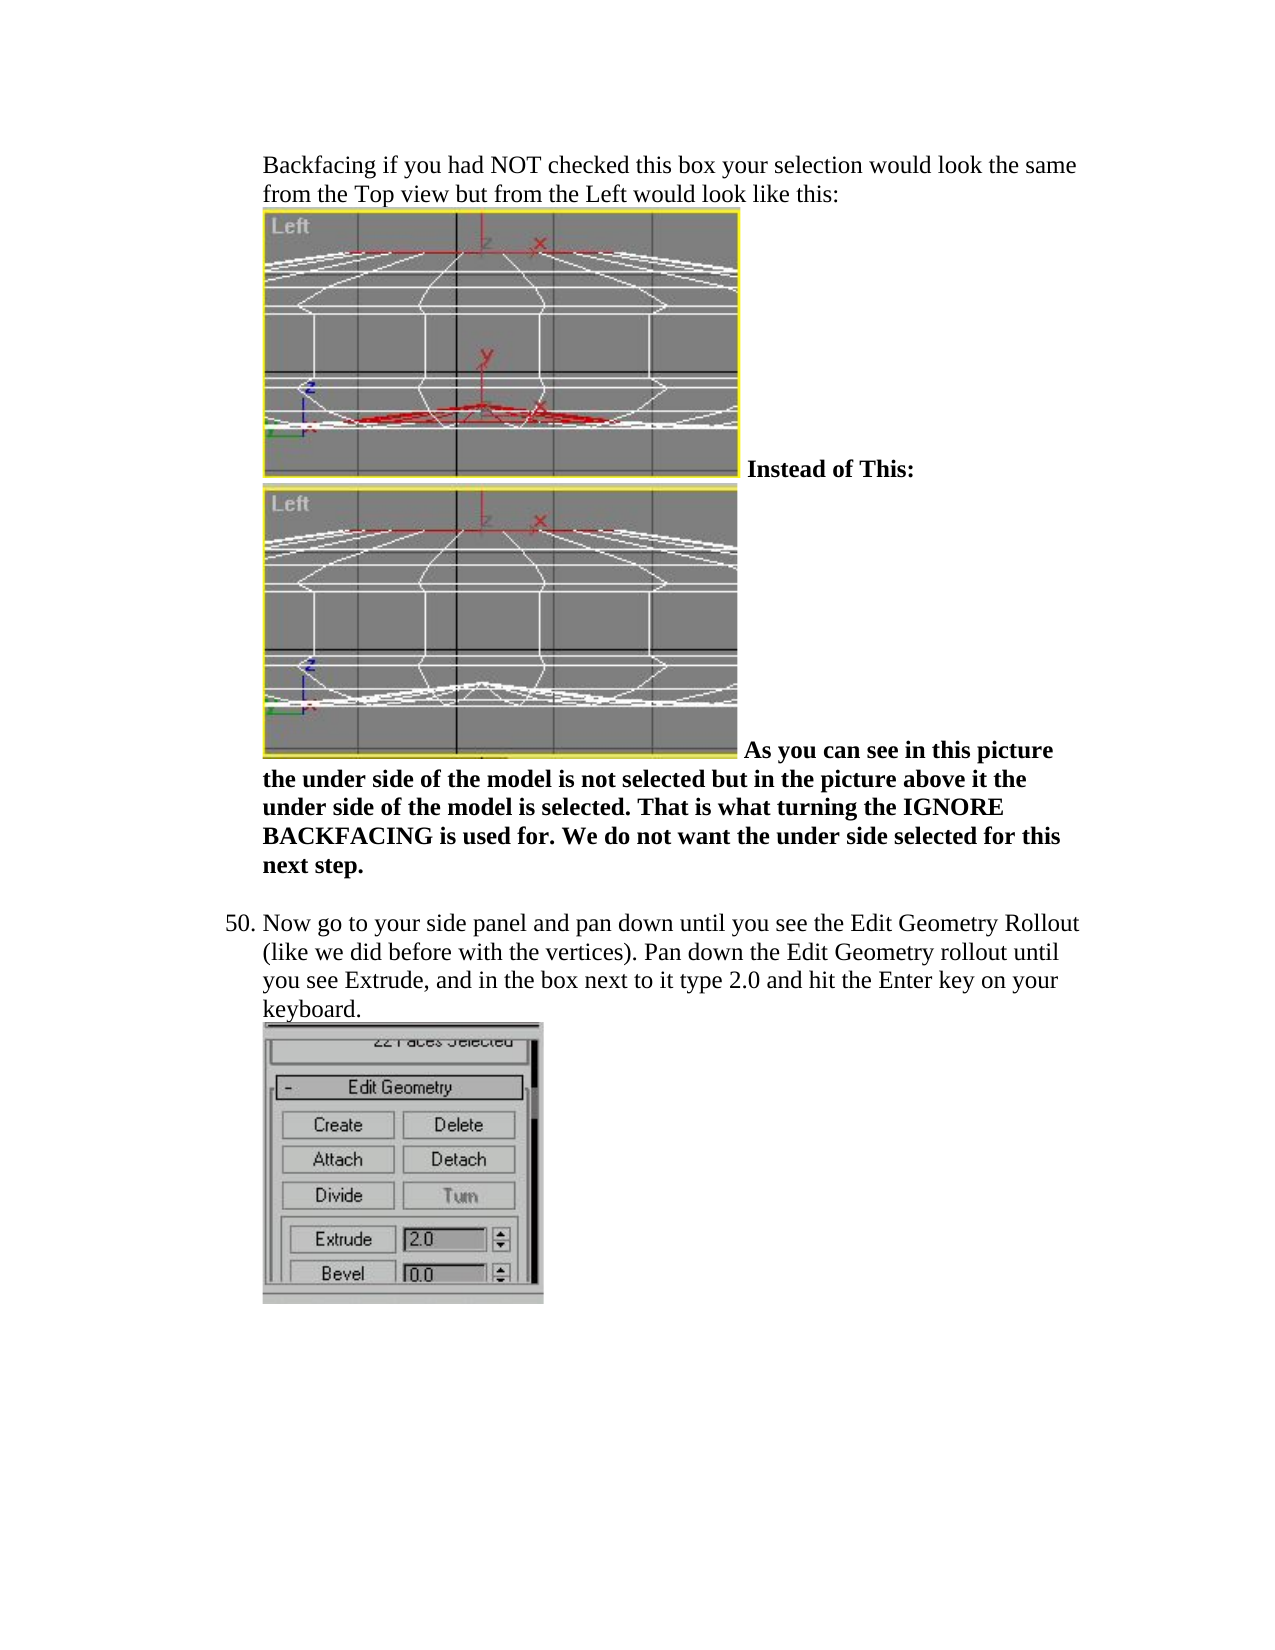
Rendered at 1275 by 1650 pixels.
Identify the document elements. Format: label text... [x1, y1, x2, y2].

picture [262, 1022, 544, 1304]
picture [262, 207, 741, 478]
list Now go to your side panel and pan down until you see the Edit Geometry Rollout (like we did before with the vertices). Pan down the Edit Geometry rollout until you see Extrude, and in the box next to it type 2.0 and hit the Enter key on your keyboard. [225, 908, 1087, 1304]
picture [262, 483, 738, 759]
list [225, 150, 1087, 879]
